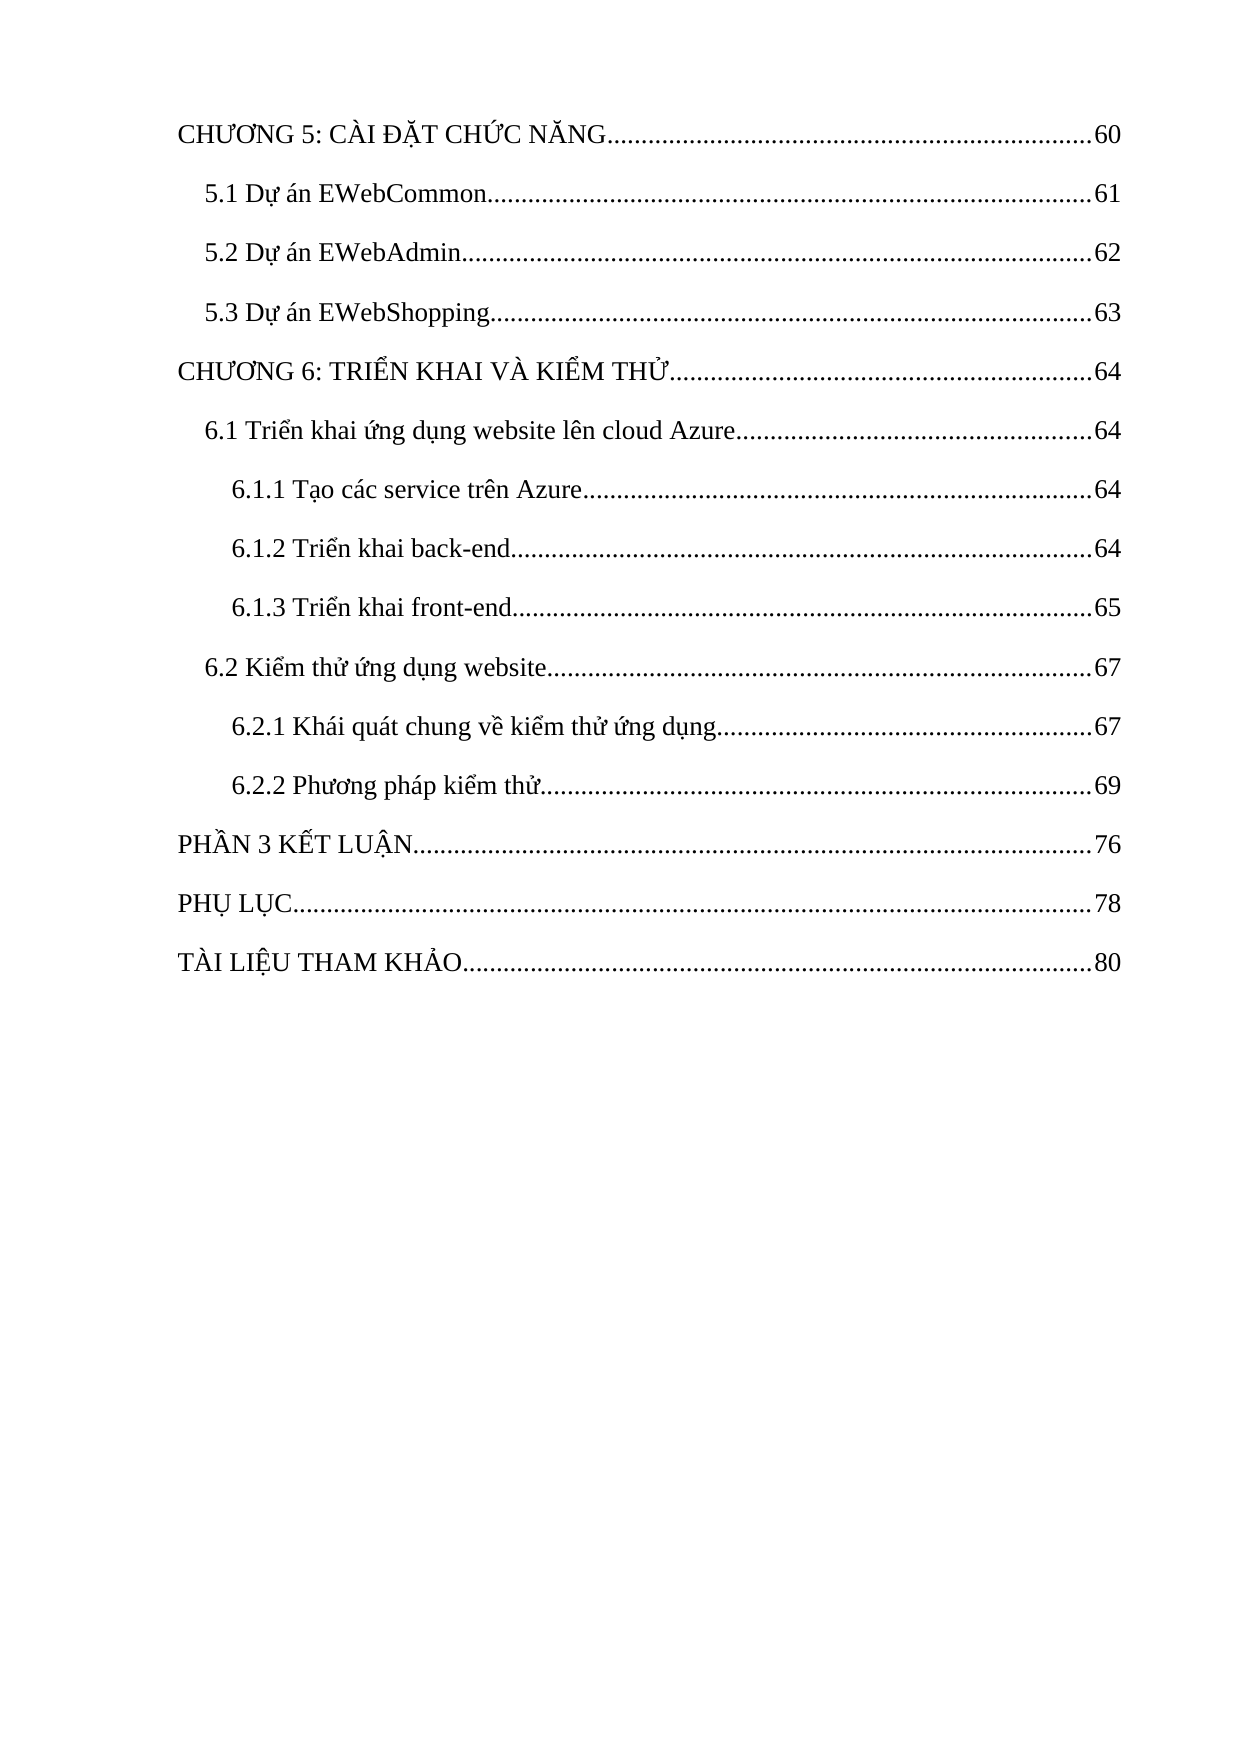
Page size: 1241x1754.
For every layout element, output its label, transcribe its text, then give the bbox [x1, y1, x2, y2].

text 6.2.2 Phương pháp kiểm thử 69 [231, 769, 1122, 800]
text 6.2.1 Khái quát chung về kiểm thử ứng dụng 67 [231, 710, 1122, 741]
text PHẦN 3 KẾT LUẬN 76 [177, 828, 1122, 859]
text 6.1.3 Triển khai front-end 65 [231, 591, 1122, 623]
text 6.2 Kiểm thử ứng dụng website 67 [204, 651, 1122, 682]
text CHƯƠNG 6: TRIỂN KHAI VÀ KIỂM THỬ 64 [177, 355, 1122, 386]
text PHỤ LỤC 78 [177, 887, 1122, 918]
text 6.1 Triển khai ứng dụng website lên cloud Azure 64 [204, 414, 1122, 445]
text 6.1.1 Tạo các service trên Azure 64 [231, 473, 1122, 504]
text 6.1.2 Triển khai back-end 64 [231, 532, 1122, 563]
text 5.3 Dự án EWebShopping 63 [204, 296, 1122, 327]
text CHƯƠNG 5: CÀI ĐẶT CHỨC NĂNG 60 [177, 118, 1122, 149]
text 5.2 Dự án EWebAdmin 62 [204, 236, 1122, 268]
text TÀI LIỆU THAM KHẢO 80 [177, 946, 1122, 978]
text 5.1 Dự án EWebCommon 61 [204, 177, 1122, 208]
